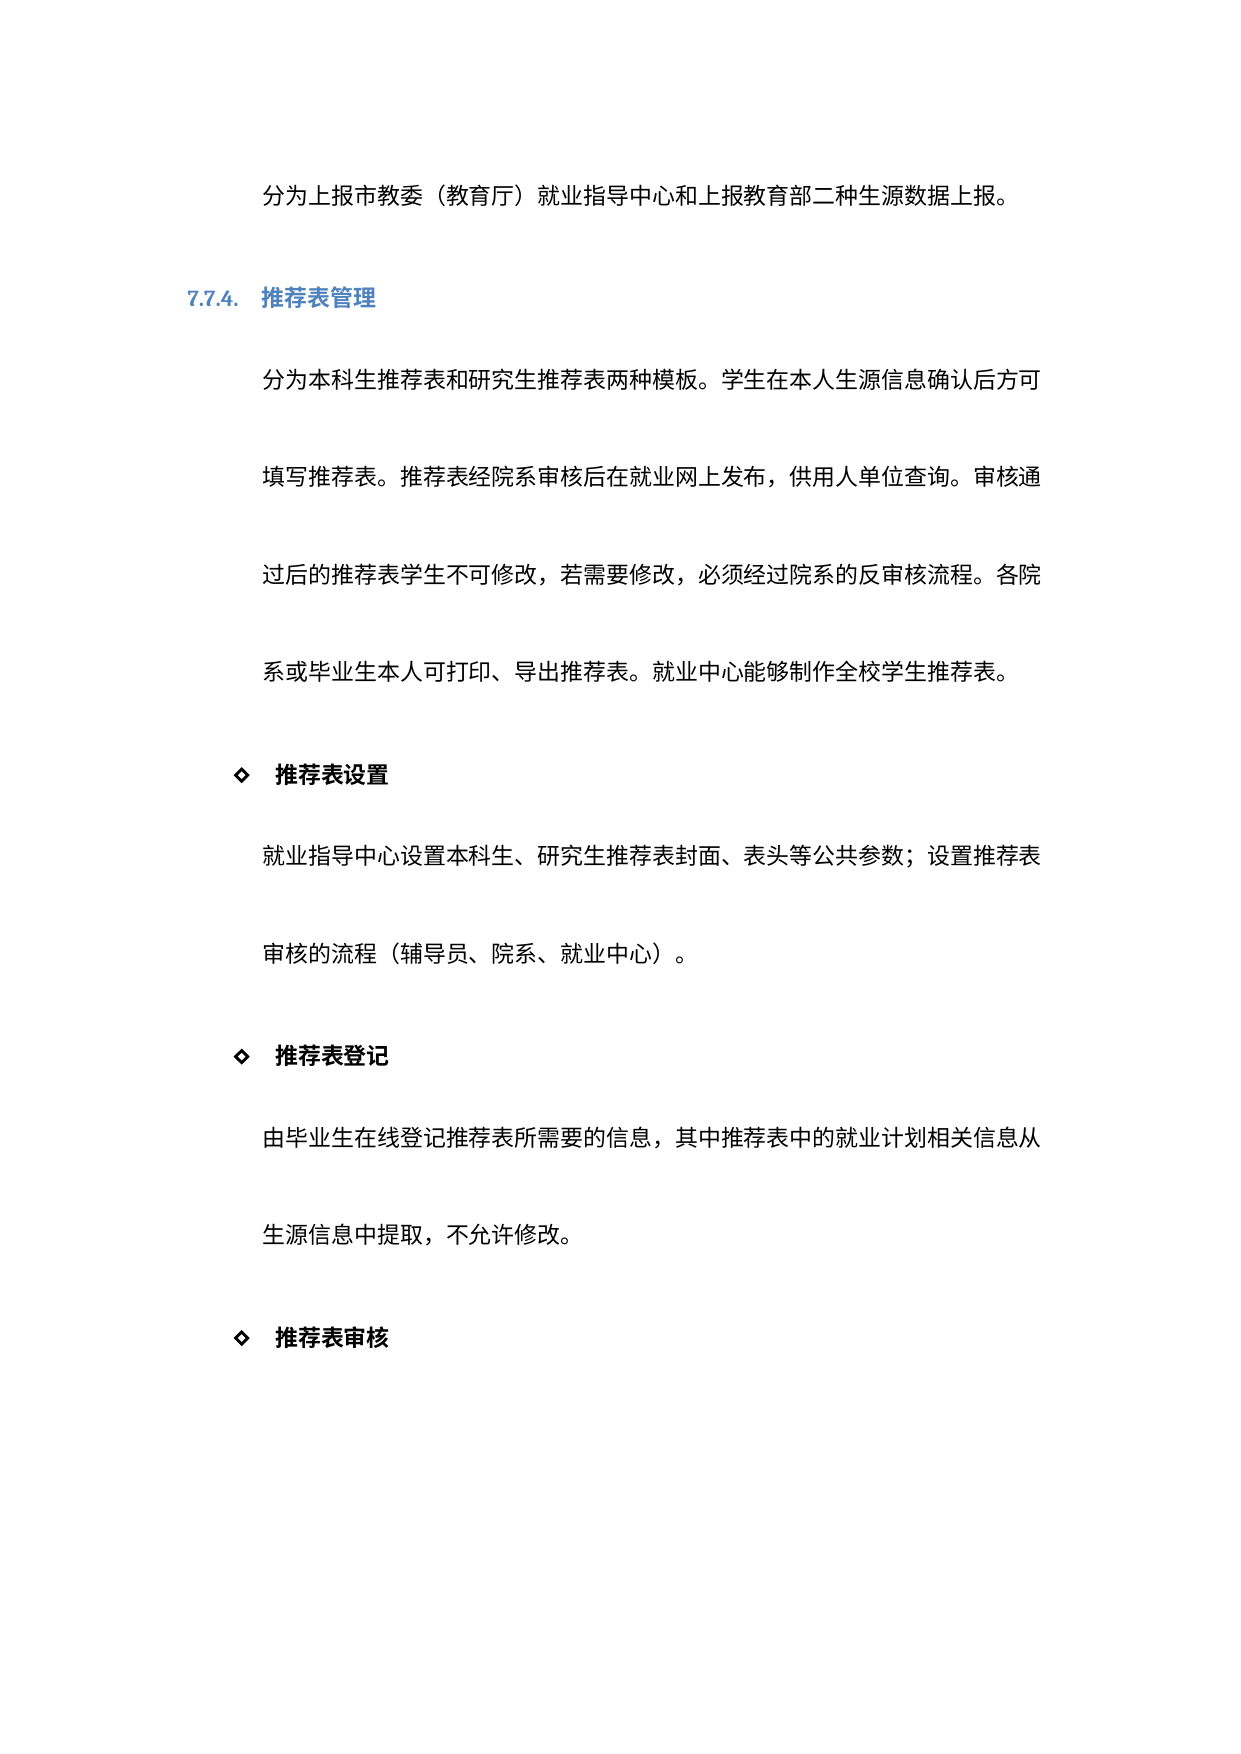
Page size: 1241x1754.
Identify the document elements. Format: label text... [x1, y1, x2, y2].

list 推荐表设置 [231, 741, 1053, 806]
subtitle 推荐表管理 [187, 264, 1053, 329]
list 分为上报市教委（教育厅）就业指导中心和上报教育部二种生源数据上报。 [262, 162, 1053, 227]
list 推荐表登记 [231, 1022, 1053, 1087]
list 由毕业生在线登记推荐表所需要的信息，其中推荐表中的就业计划相关信息从生源信息中提取，不允许修改。 [262, 1104, 1053, 1266]
list 分为本科生推荐表和研究生推荐表两种模板。学生在本人生源信息确认后方可填写推荐表。推荐表经院系审核后在就业网上发布，供用人单位查询。审核通过后的推荐表学生不可修改，若需要修改，必须经过院系的反审核流程。各院系或毕业生本人可打印、导出推荐表。就业中心能够制作全校学生推荐表。 [262, 346, 1053, 703]
list 就业指导中心设置本科生、研究生推荐表封面、表头等公共参数；设置推荐表审核的流程（辅导员、院系、就业中心）。 [262, 822, 1053, 985]
list 推荐表审核 [231, 1304, 1053, 1369]
